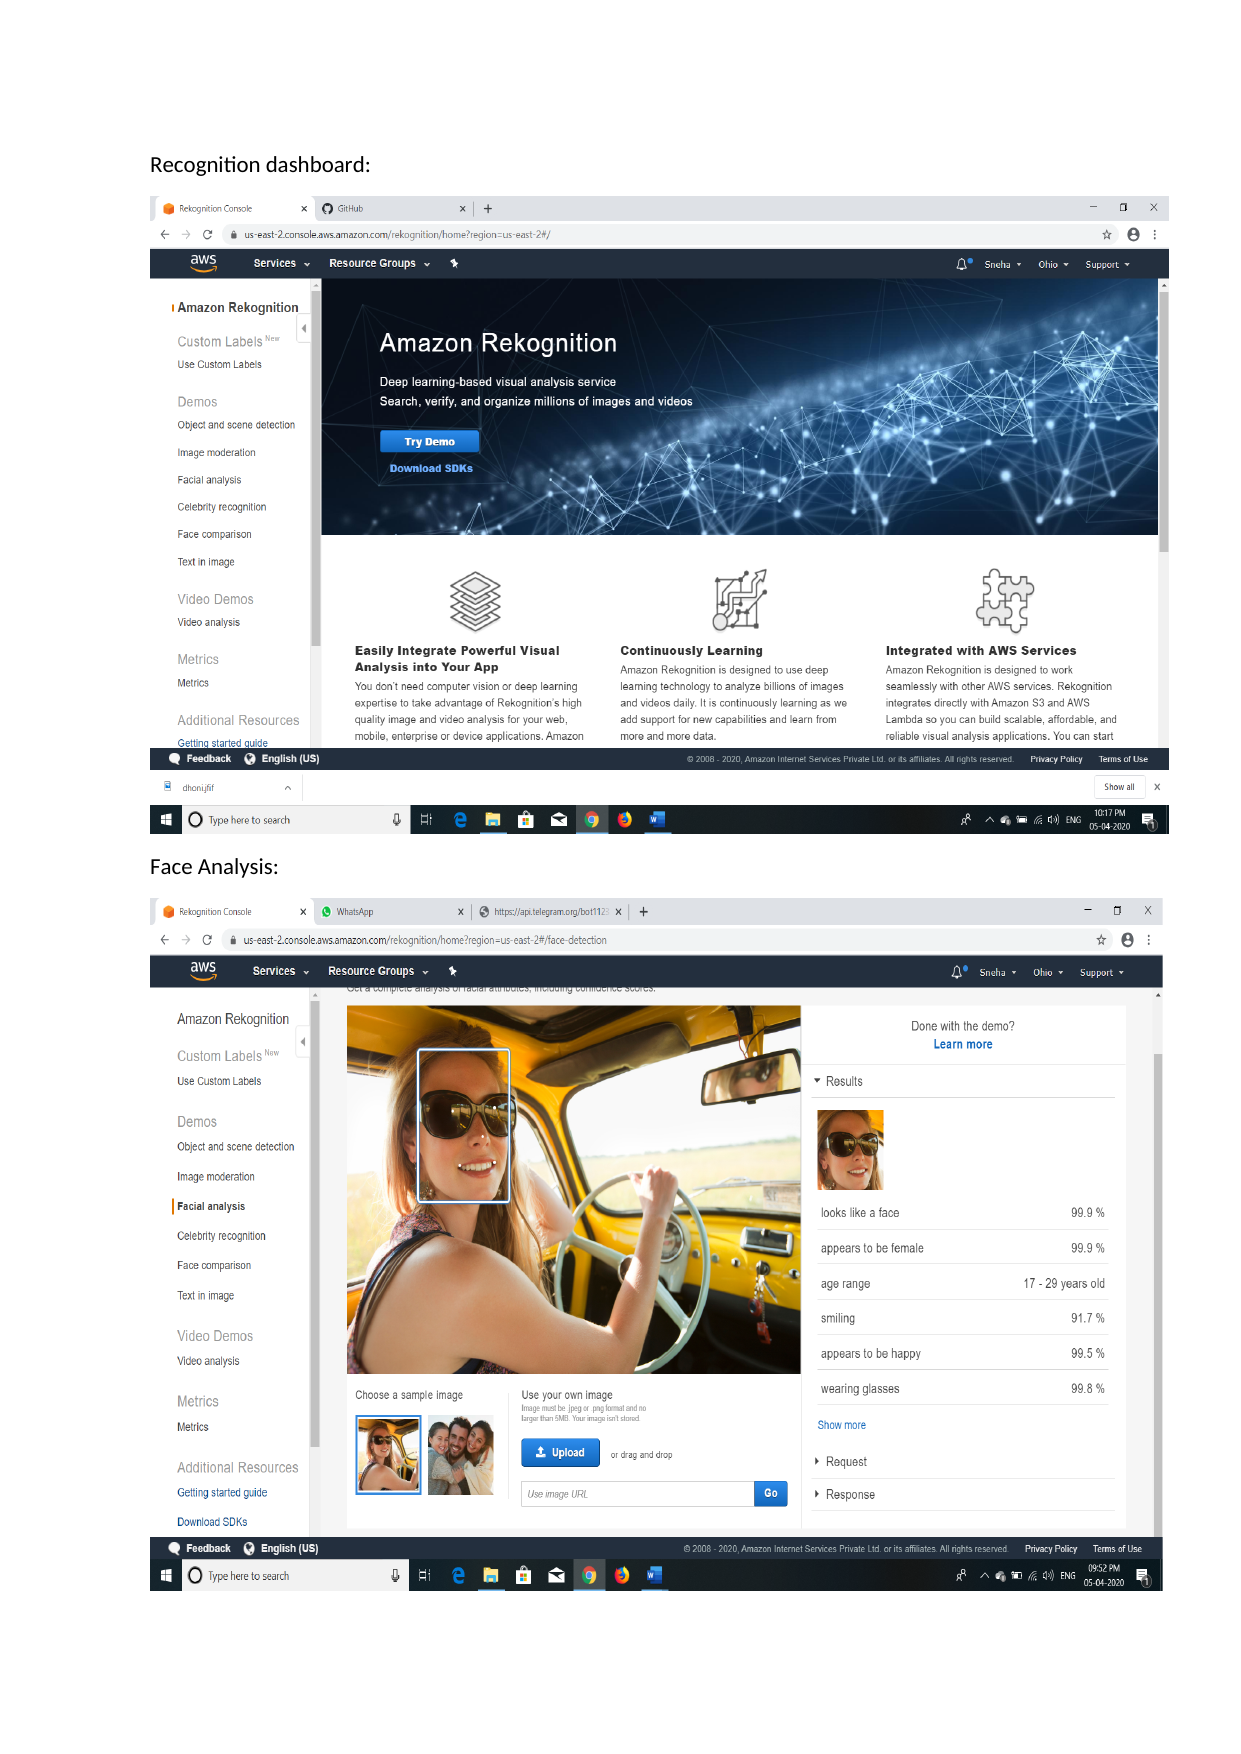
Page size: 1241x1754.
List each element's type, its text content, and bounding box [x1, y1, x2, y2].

text Face Analysis: [150, 852, 1090, 880]
picture [150, 898, 1163, 1591]
picture [150, 196, 1169, 834]
text Recognition dashboard: [150, 150, 1090, 178]
